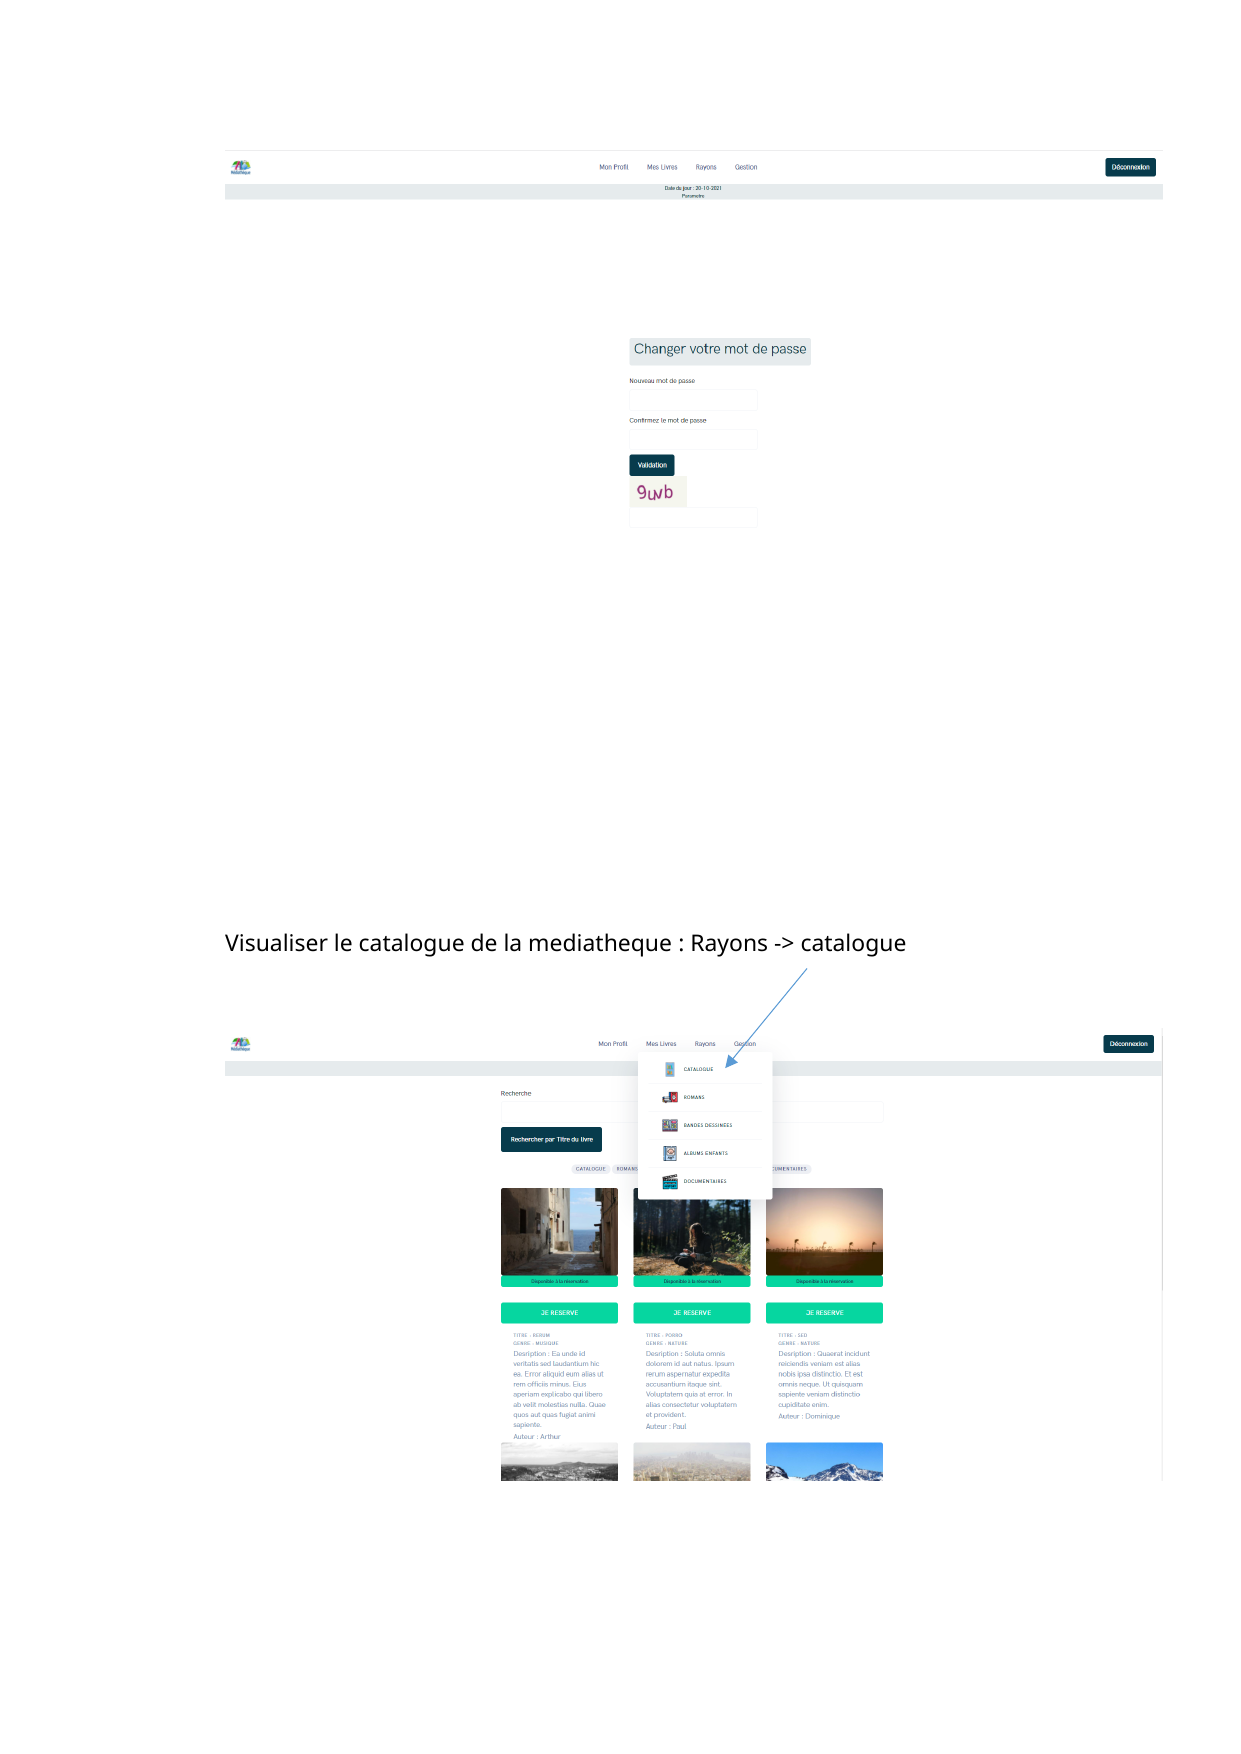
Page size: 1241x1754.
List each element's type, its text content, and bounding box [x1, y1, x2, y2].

text Visualiser le catalogue de la mediatheque : Rayons -> catalogue [150, 927, 1090, 958]
picture [225, 150, 1163, 606]
picture [225, 1028, 1163, 1481]
